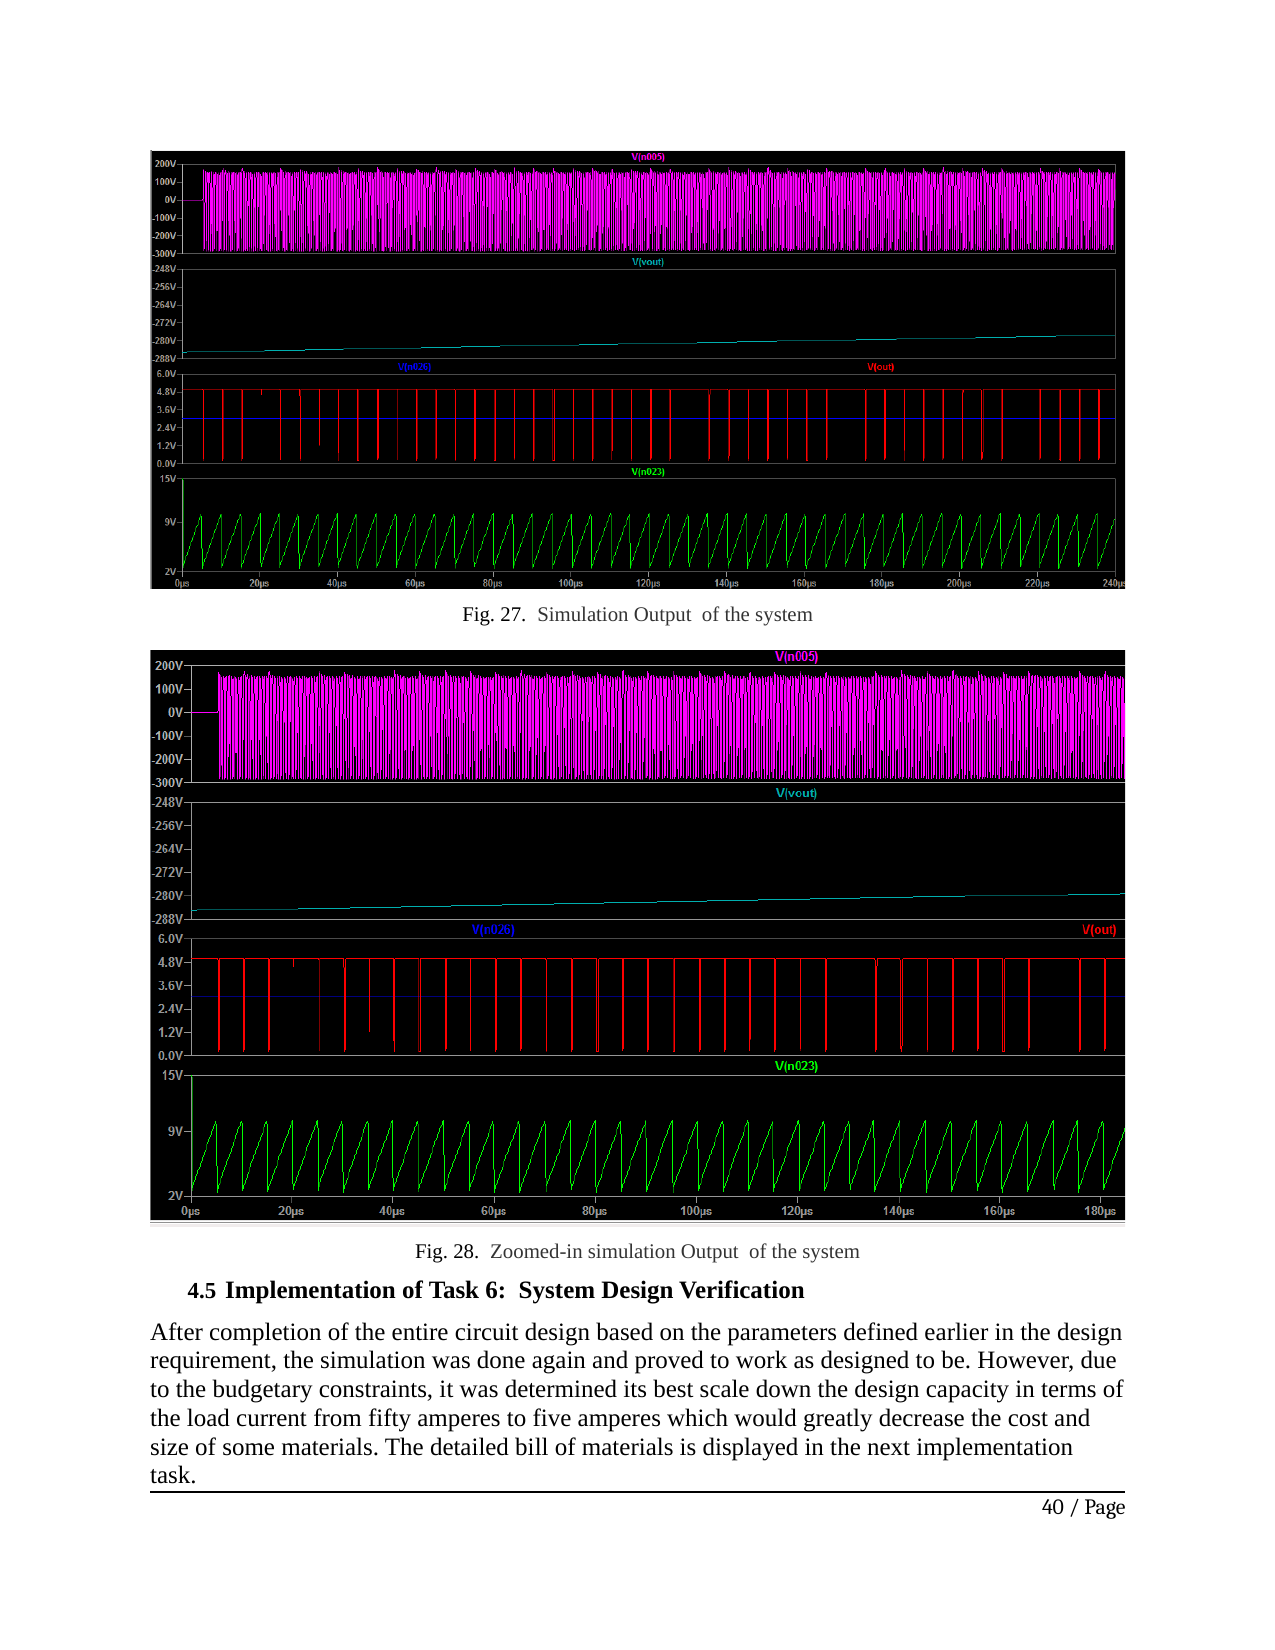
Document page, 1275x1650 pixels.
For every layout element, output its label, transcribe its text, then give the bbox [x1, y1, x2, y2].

picture [150, 650, 1125, 1227]
text Simulation Output of the system [150, 602, 1125, 626]
text Zoomed-in simulation Output of the system [150, 1239, 1125, 1263]
text After completion of the entire circuit design based on the parameters defined earlier in the design requirement, the simulation was done again and proved to work as designed to be. However, due to the budgetary constraints, it was determined its best scale down the design capacity in terms of the load current from fifty amperes to five amperes which would greatly decrease the cost and size of some materials. The detailed bill of materials is displayed in the next implementation task. [150, 1317, 1125, 1489]
subtitle Implementation of Task 6: System Design Verification [187, 1275, 1125, 1304]
picture [150, 150, 1125, 589]
